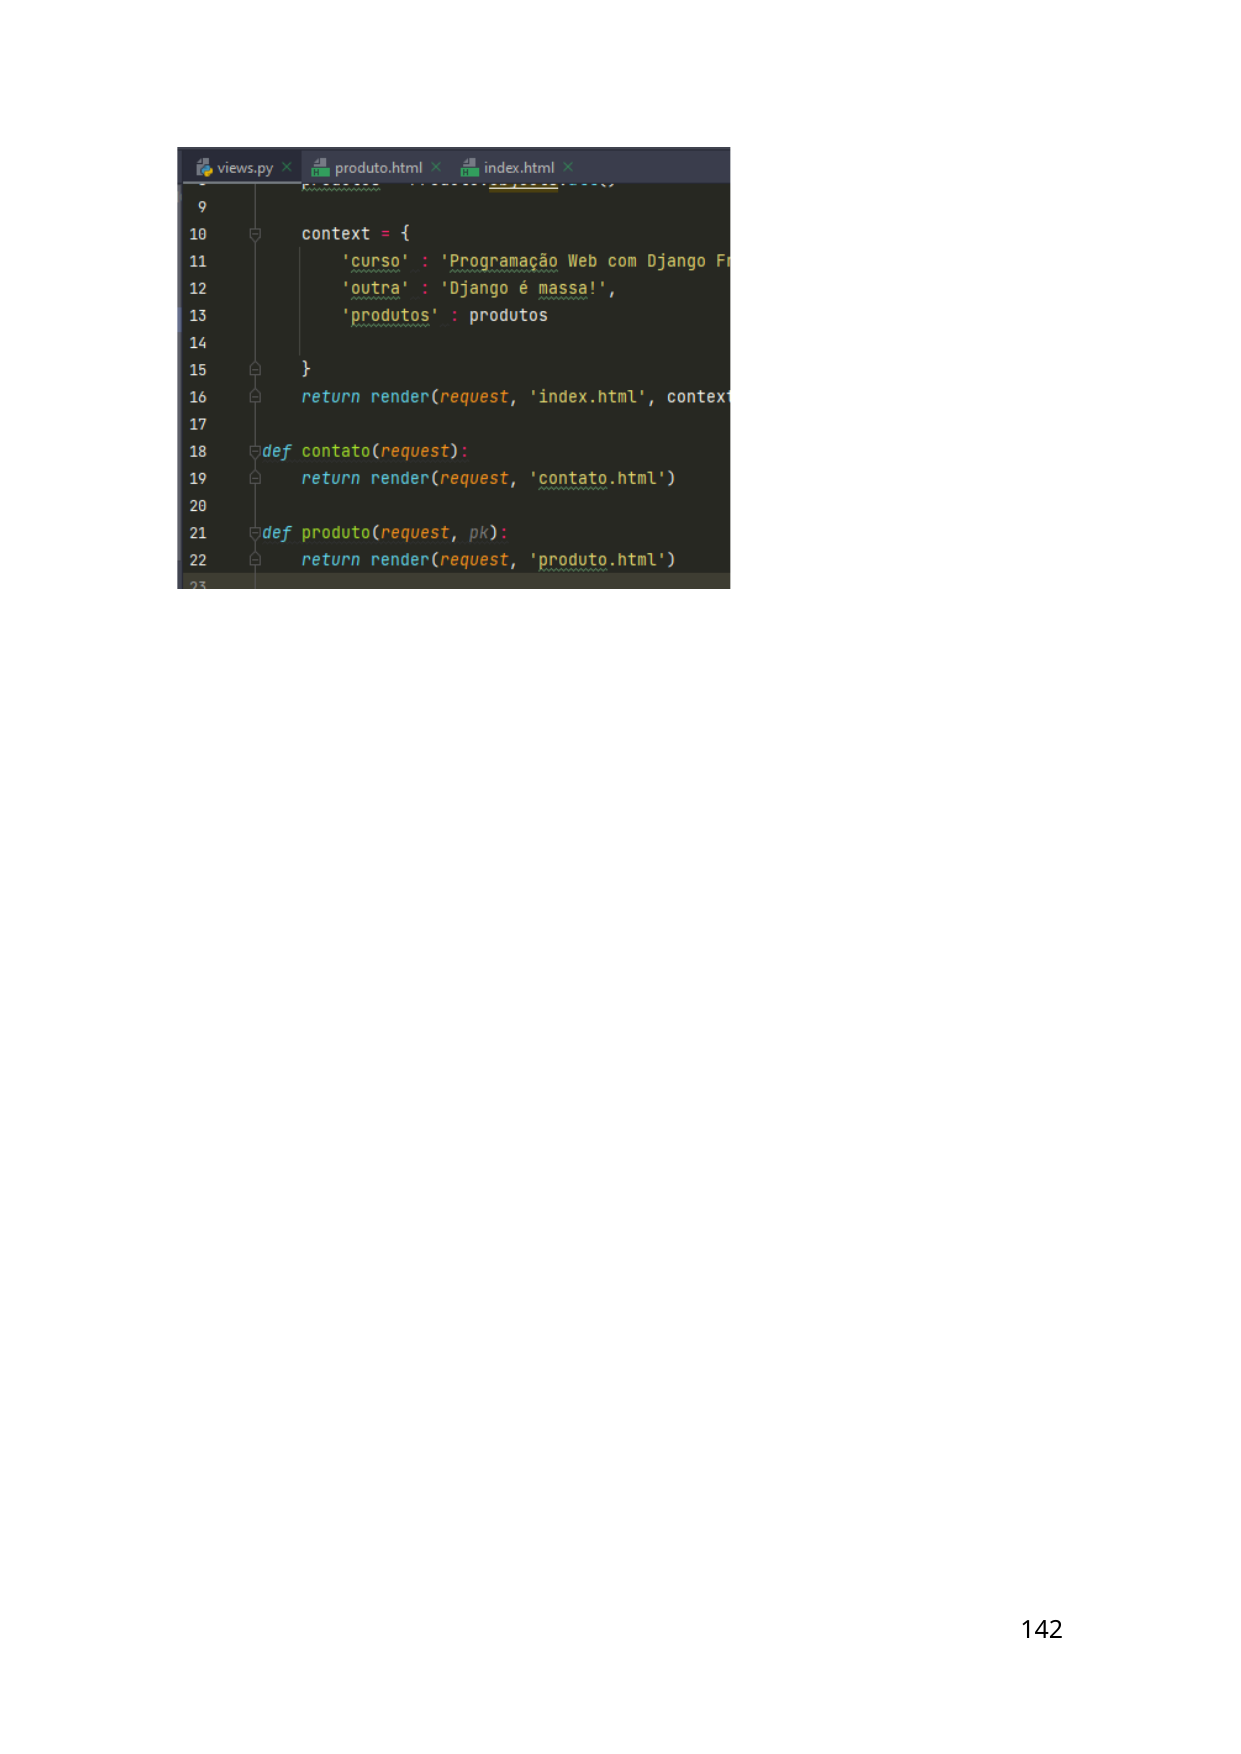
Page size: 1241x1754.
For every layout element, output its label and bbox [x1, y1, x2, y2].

picture [177, 147, 731, 589]
